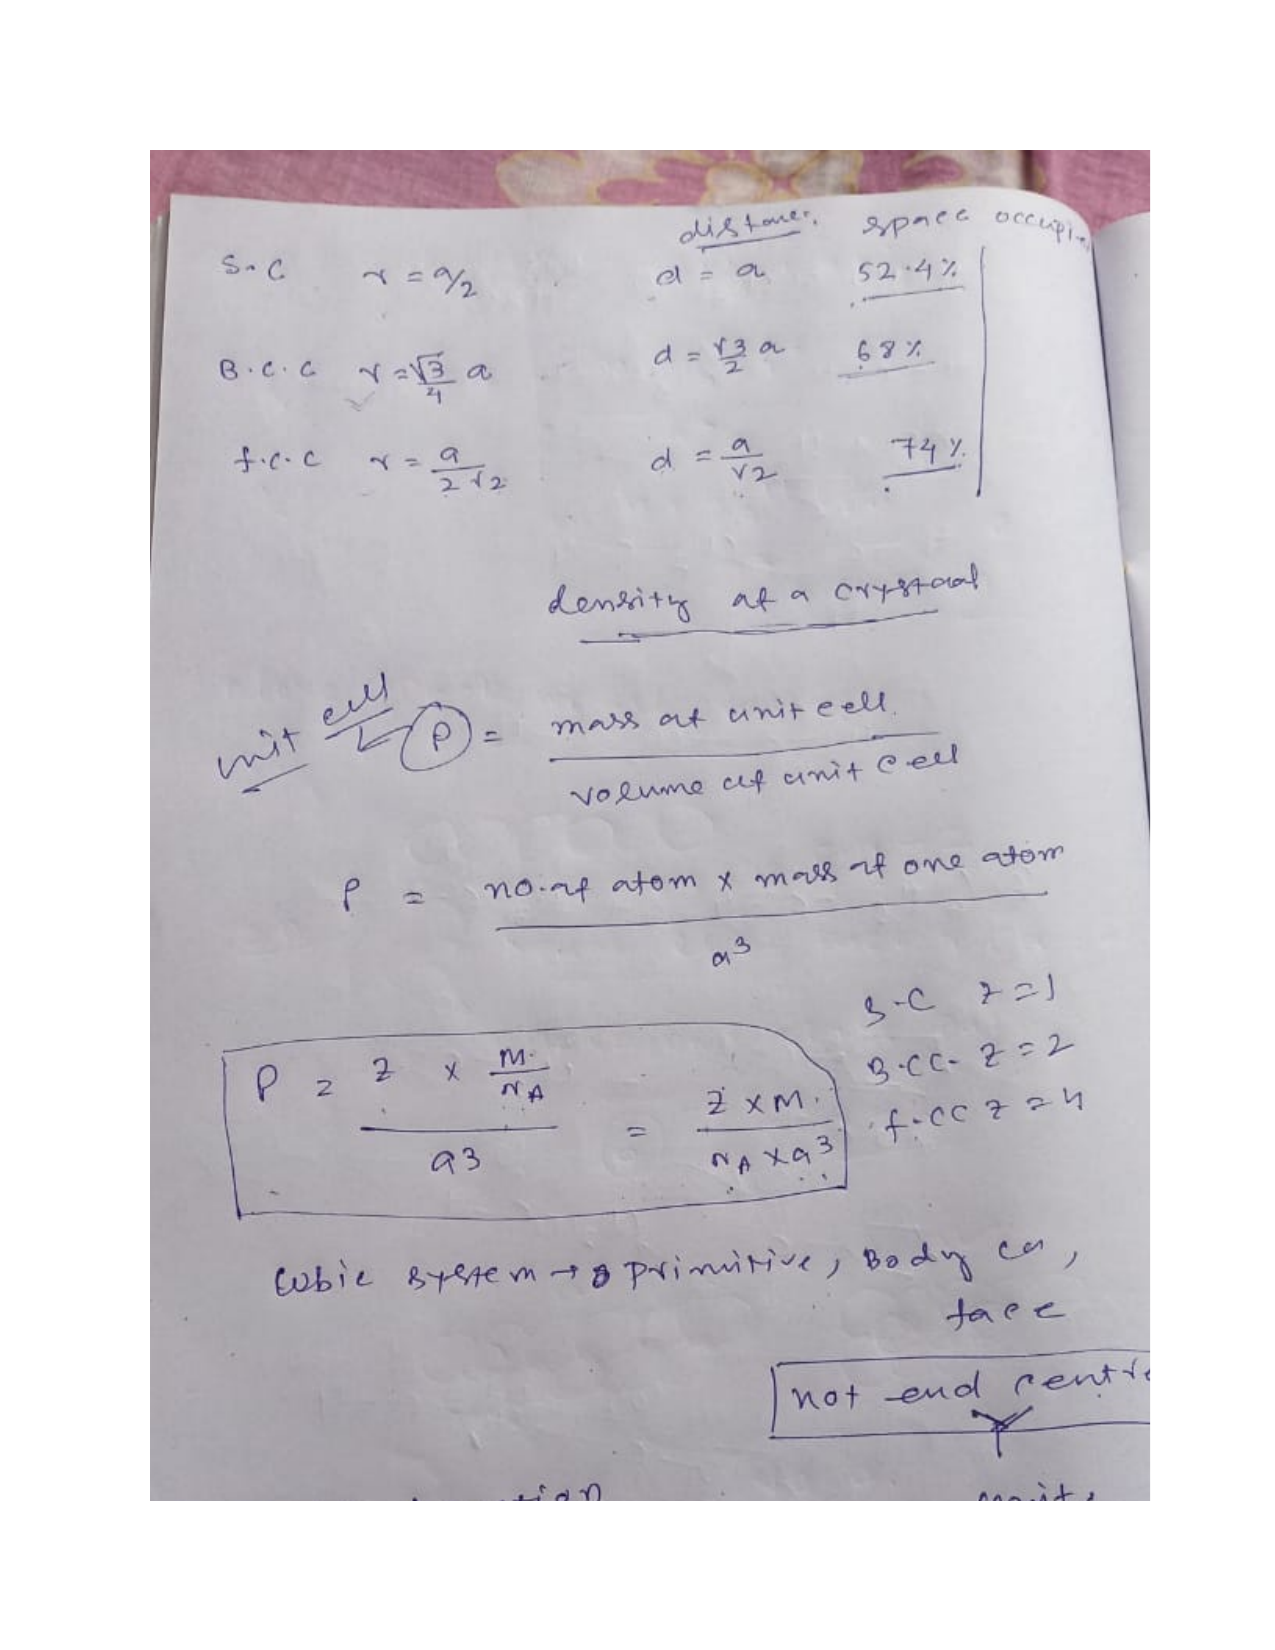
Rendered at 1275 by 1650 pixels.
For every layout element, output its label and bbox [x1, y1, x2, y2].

picture [150, 150, 1150, 1501]
